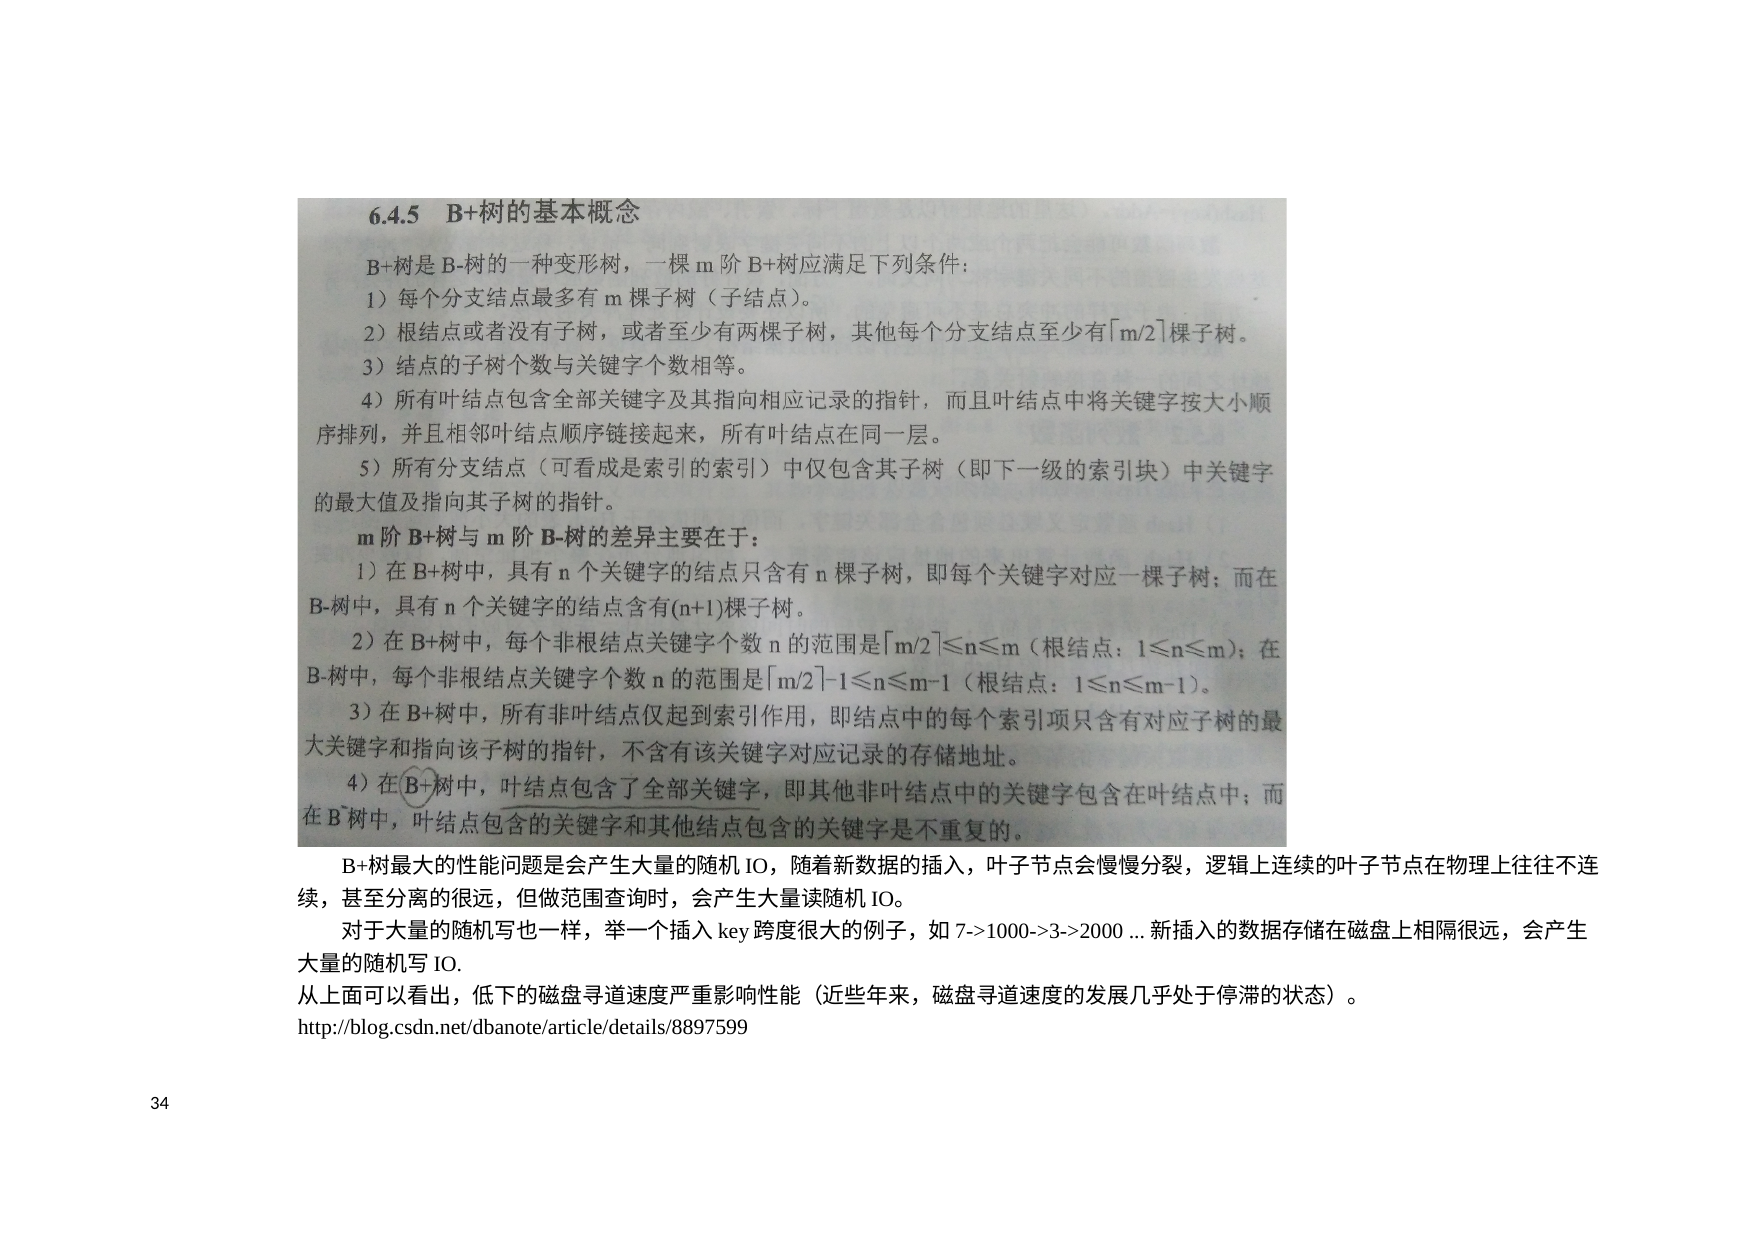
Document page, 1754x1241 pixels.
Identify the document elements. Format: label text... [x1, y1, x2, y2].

list http://blog.csdn.net/dbanote/article/details/8897599 [298, 1010, 1604, 1043]
list 对于大量的随机写也一样，举一个插入key跨度很大的例子，如7->1000->3->2000 ... 新插入的数据存储在磁盘上相隔很远，会产生大量的随机写IO. [298, 913, 1604, 978]
list 从上面可以看出，低下的磁盘寻道速度严重影响性能（近些年来，磁盘寻道速度的发展几乎处于停滞的状态）。 [298, 978, 1604, 1010]
picture [297, 198, 1287, 847]
list B+树最大的性能问题是会产生大量的随机IO，随着新数据的插入，叶子节点会慢慢分裂，逻辑上连续的叶子节点在物理上往往不连续，甚至分离的很远，但做范围查询时，会产生大量读随机IO。 [298, 848, 1604, 913]
